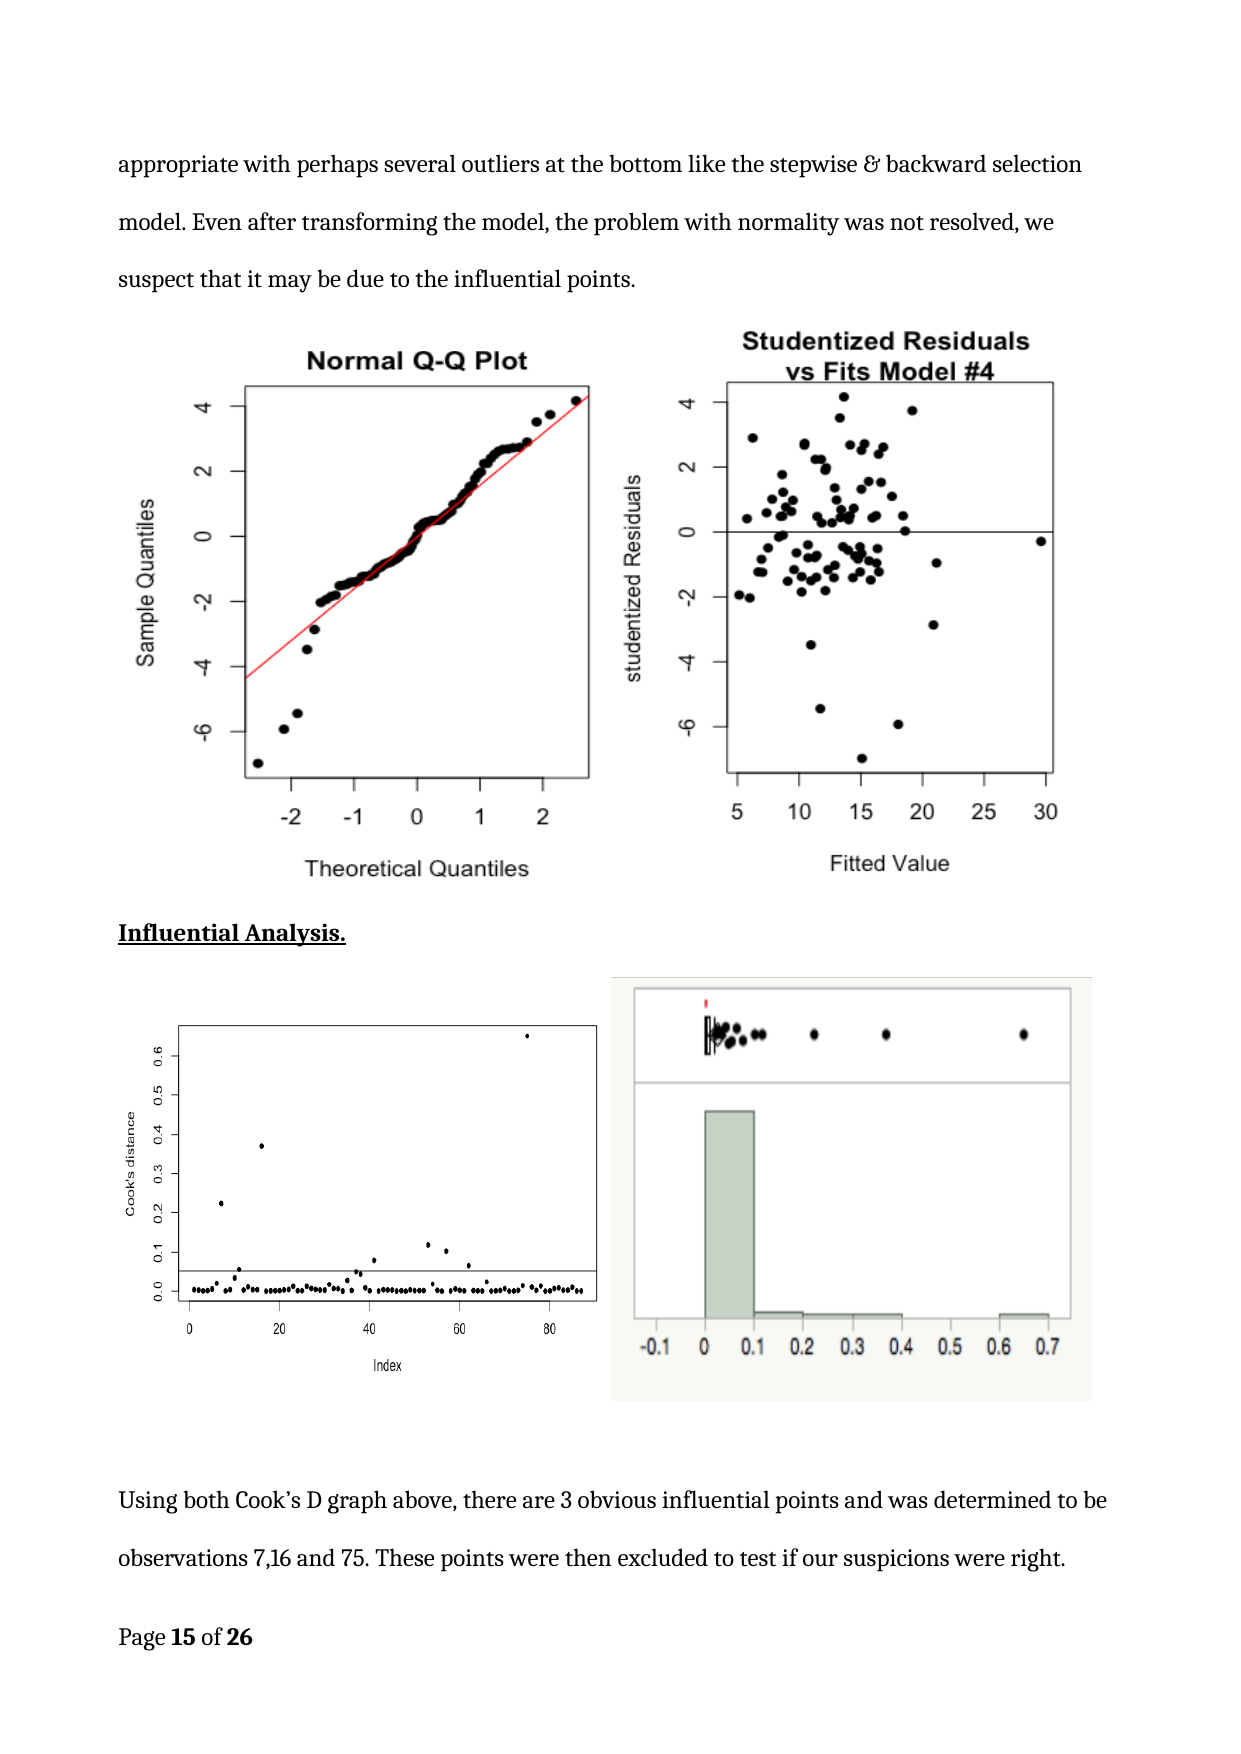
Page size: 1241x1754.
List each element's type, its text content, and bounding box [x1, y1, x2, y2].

text Influential Analysis. [118, 919, 1122, 948]
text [118, 150, 1122, 294]
picture [118, 1006, 606, 1401]
text Using both Cook’s D graph above, there are 3 obvious influential points and was determined to be observations 7,16 and 75. These points were then excluded to test if our suspicions were right. [118, 1486, 1122, 1573]
picture [118, 322, 1075, 891]
